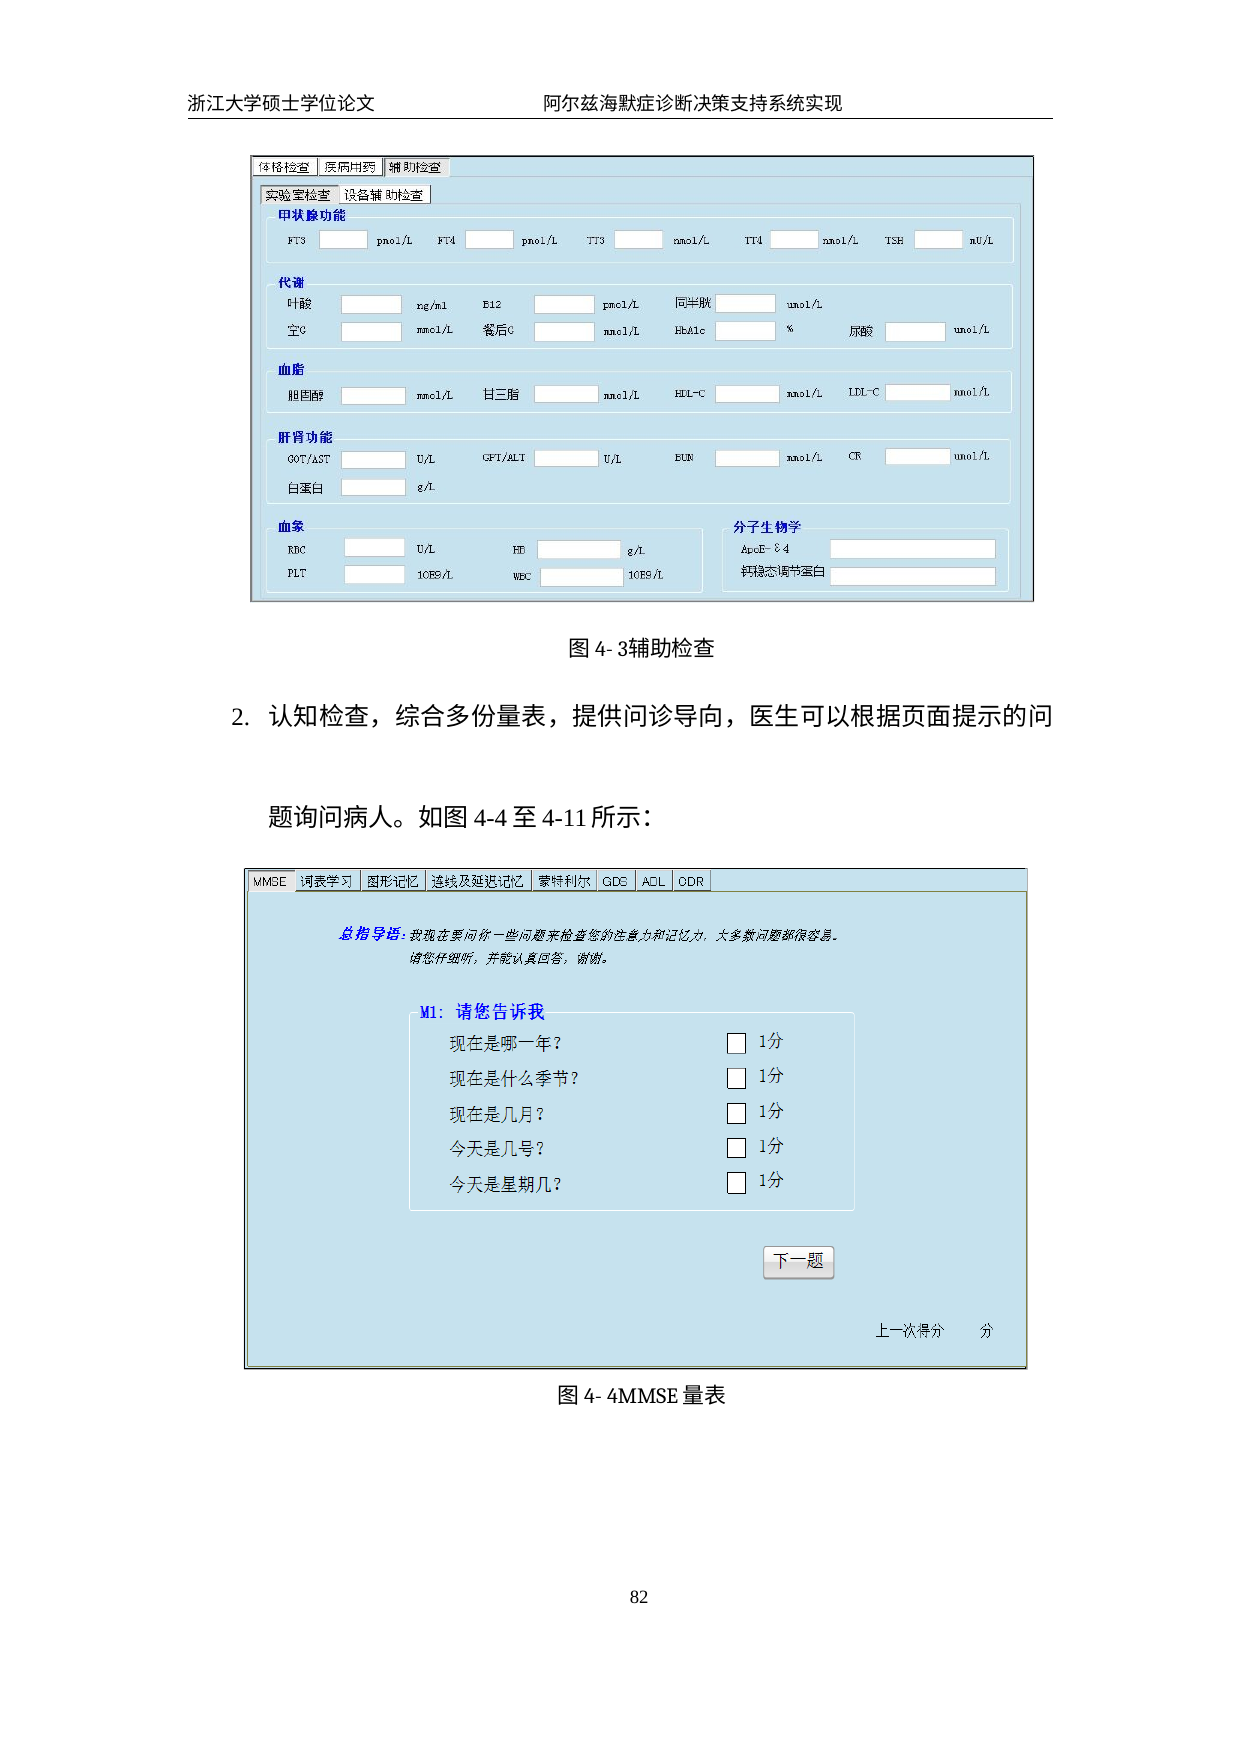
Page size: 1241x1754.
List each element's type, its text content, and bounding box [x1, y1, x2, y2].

picture [243, 868, 1028, 1370]
list 认知检查，综合多份量表，提供问诊导向，医生可以根据页面提示的问题询问病人。如图4-4至4-11所示： [231, 680, 1053, 850]
text 图4- 4MMSE量表 [187, 1377, 1053, 1411]
text 图4- 3辅助检查 [187, 630, 1053, 664]
picture [250, 155, 1035, 603]
